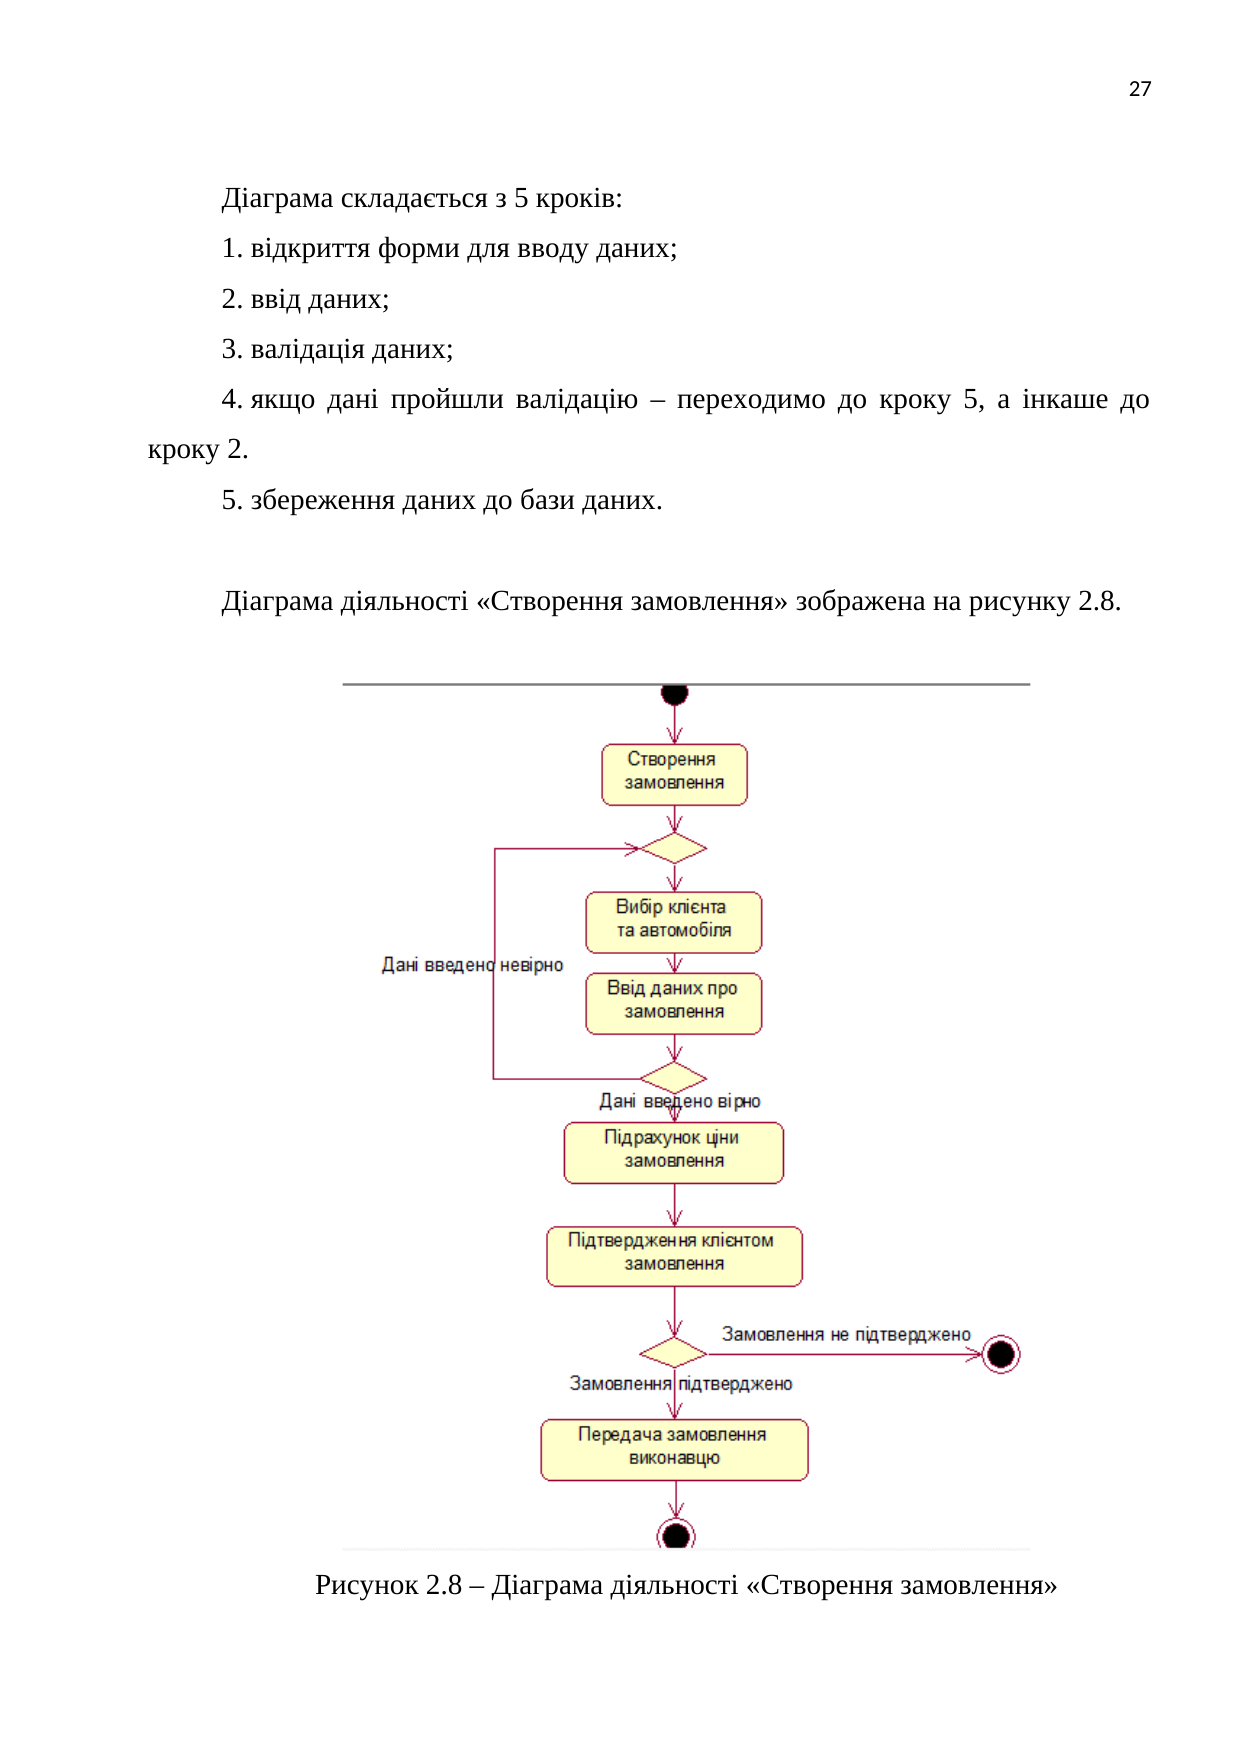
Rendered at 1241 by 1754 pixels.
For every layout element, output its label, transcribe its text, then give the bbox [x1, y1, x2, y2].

list якщо дані пройшли валідацію – переходимо до кроку 5, а інкаше до кроку 2. [148, 381, 1152, 465]
list ввід даних; [148, 281, 1152, 314]
text Діаграма діяльності «Створення замовлення» зображена на рисунку 2.8. [148, 583, 1152, 616]
text Діаграма складається з 5 кроків: [148, 180, 1152, 214]
list відкриття форми для вводу даних; [148, 230, 1152, 264]
list збереження даних до бази даних. [148, 482, 1152, 516]
text Рисунок 2.8 – Діаграма діяльності «Створення замовлення» [148, 1567, 1152, 1601]
list валідація даних; [148, 331, 1152, 364]
picture [342, 683, 1031, 1551]
